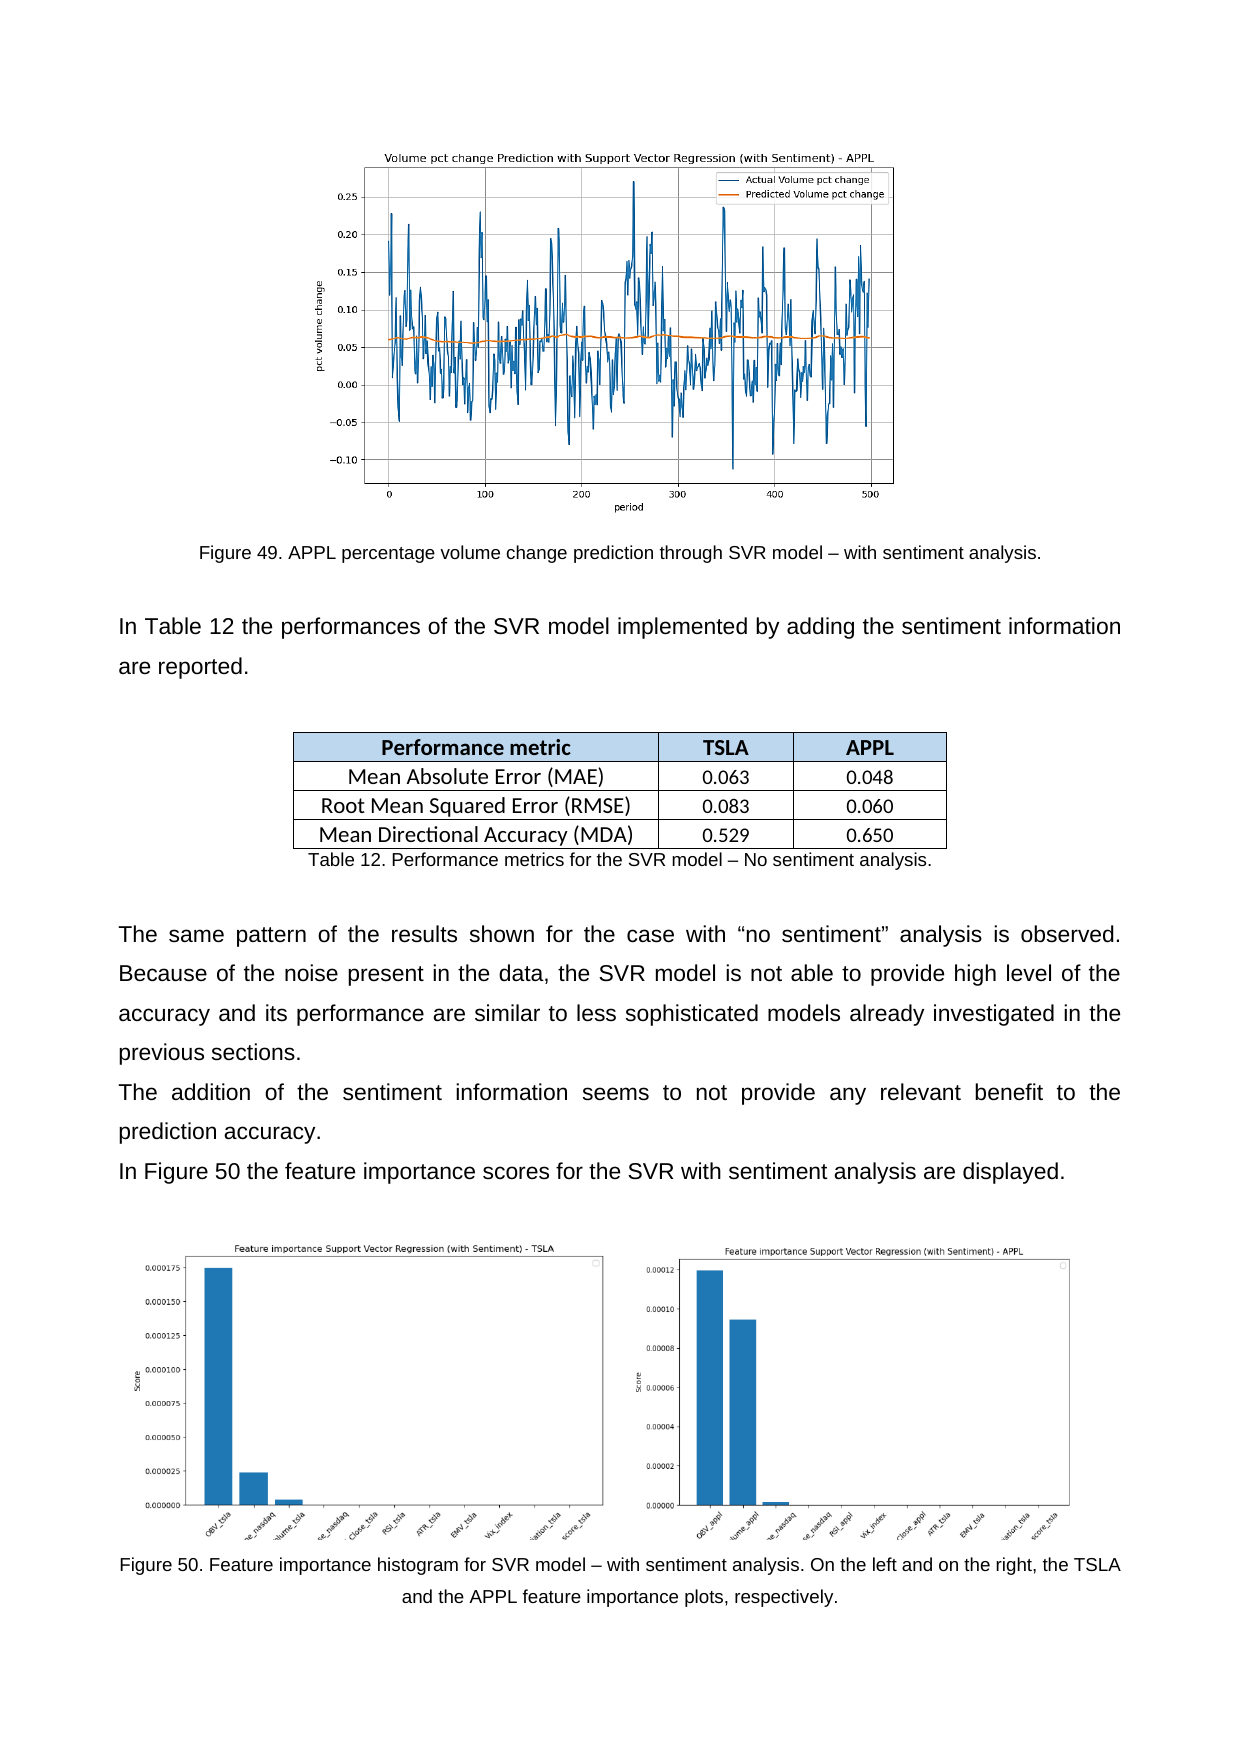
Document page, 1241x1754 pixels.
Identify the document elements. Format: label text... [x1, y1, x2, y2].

text The addition of the sentiment information seems to not provide any relevant benefit to the prediction accuracy. [118, 1079, 1122, 1144]
table_cell 0.048 [794, 762, 946, 790]
table_cell 0.083 [659, 791, 793, 819]
picture [118, 1236, 1092, 1540]
text In Figure 50 the feature importance scores for the SVR with sentiment analysis are displayed. [118, 1158, 1122, 1184]
table_cell 0.063 [659, 762, 793, 790]
table_cell 0.529 [659, 820, 793, 848]
text In Table 12 the performances of the SVR model implemented by adding the sentiment information are reported. [118, 613, 1122, 679]
table_header TSLA [659, 733, 793, 761]
text Figure 50. Feature importance histogram for SVR model – with sentiment analysis. On the left and on the right, the TSLA and the APPL feature importance plots, respectively. [118, 1554, 1122, 1608]
text Table 12. Performance metrics for the SVR model – No sentiment analysis. [118, 849, 1122, 871]
table_header APPL [794, 733, 946, 761]
table_cell 0.060 [794, 791, 946, 819]
text The same pattern of the results shown for the case with “no sentiment” analysis is observed. Because of the noise present in the data, the SVR model is not able to provide high level of the accuracy and its performance are similar to less sophisticated models already investigated in the previous sections. [118, 921, 1122, 1066]
table_cell 0.650 [794, 820, 946, 848]
table_cell Mean Directional Accuracy (MDA) [294, 820, 658, 848]
text Figure 49. APPL percentage volume change prediction through SVR model – with sentiment analysis. [118, 542, 1122, 563]
table_cell Root Mean Squared Error (RMSE) [294, 791, 658, 819]
table_cell Mean Absolute Error (MAE) [294, 762, 658, 790]
picture [279, 118, 961, 528]
table_header Performance metric [294, 733, 658, 761]
